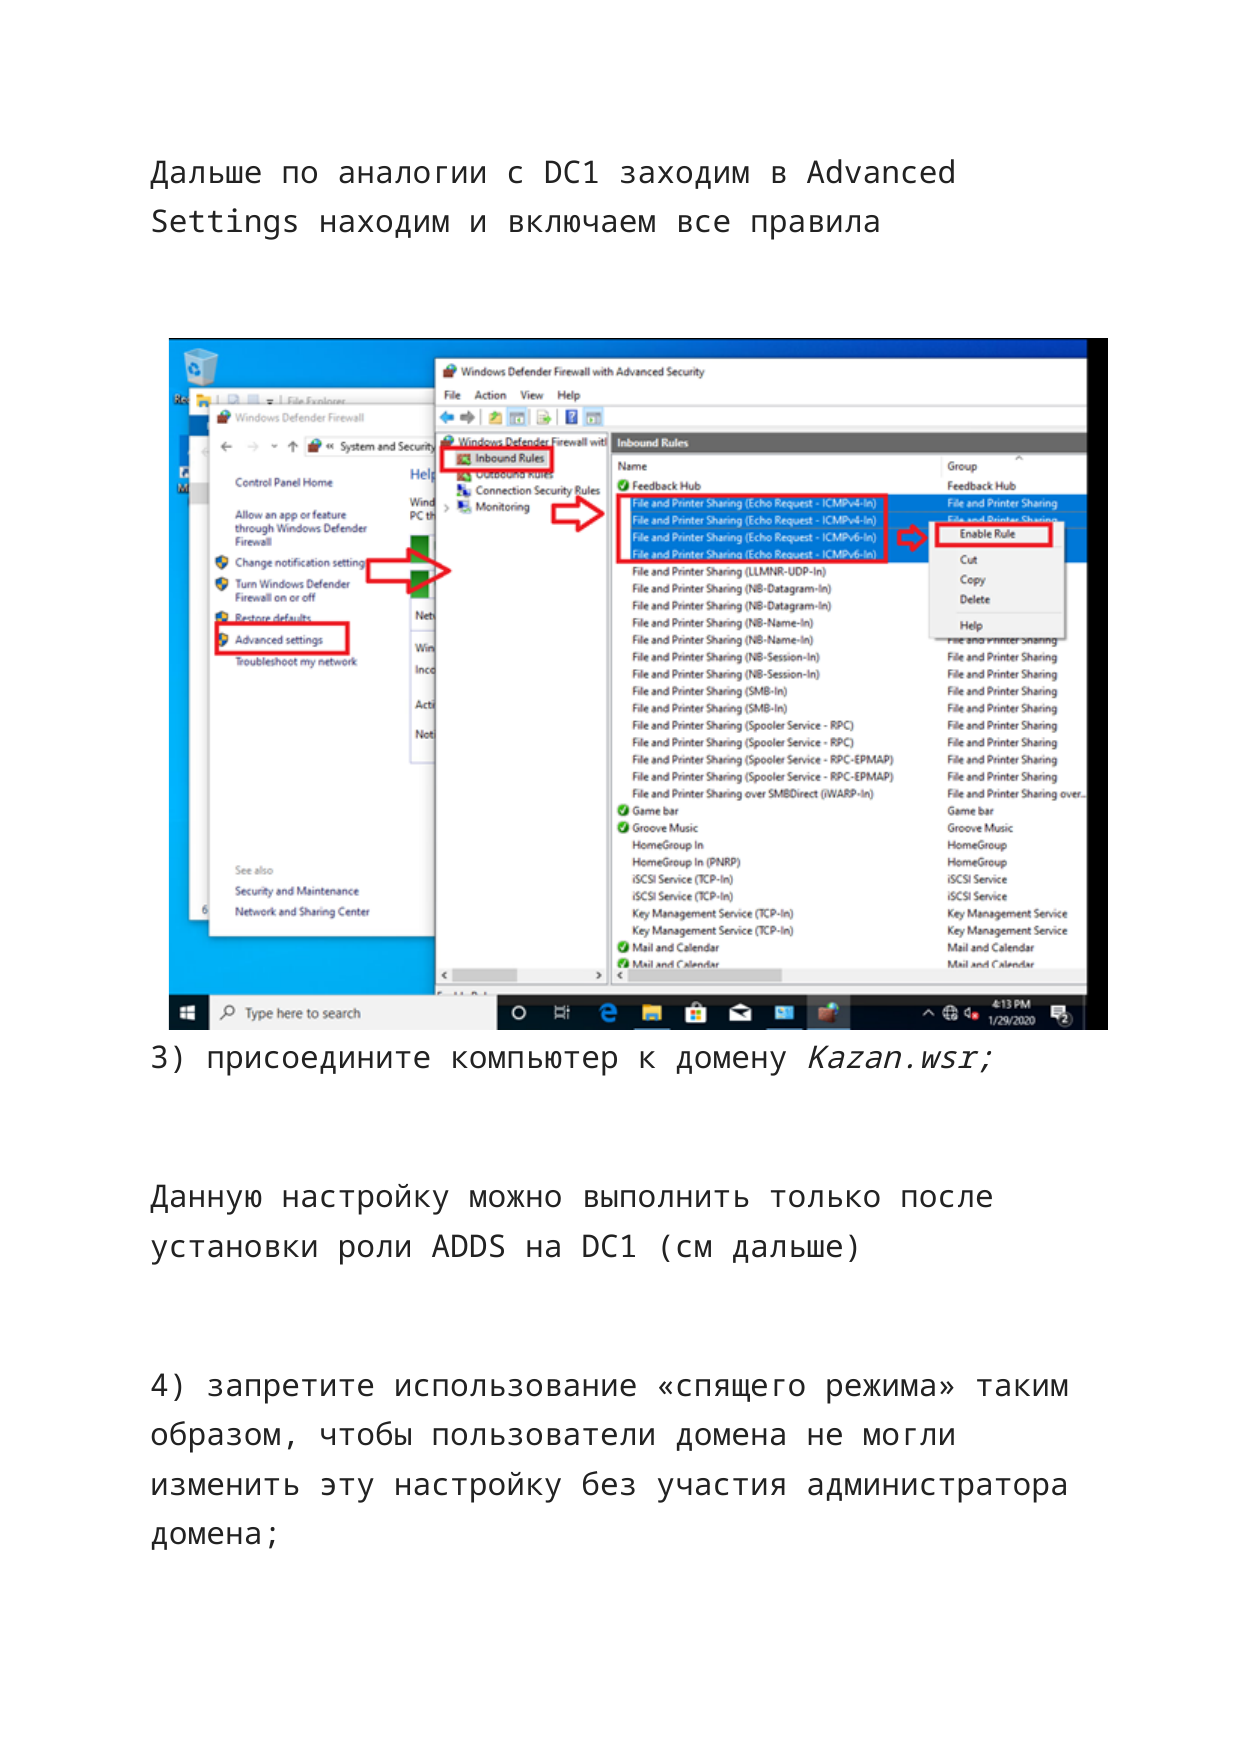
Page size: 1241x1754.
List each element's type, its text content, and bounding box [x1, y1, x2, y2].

text 3) присоедините компьютер к домену Kazan.wsr; [150, 1035, 1090, 1077]
text Дальше по аналогии с DC1 заходим в Advanced Settings находим и включаем все правила [150, 150, 1090, 242]
text Данную настройку можно выполнить только после установки роли ADDS на DC1 (см дальше) [150, 1174, 1090, 1266]
text 4) запретите использование «спящего режима» таким образом, чтобы пользователи домена не могли изменить эту настройку без участия администратора домена; [150, 1363, 1090, 1554]
